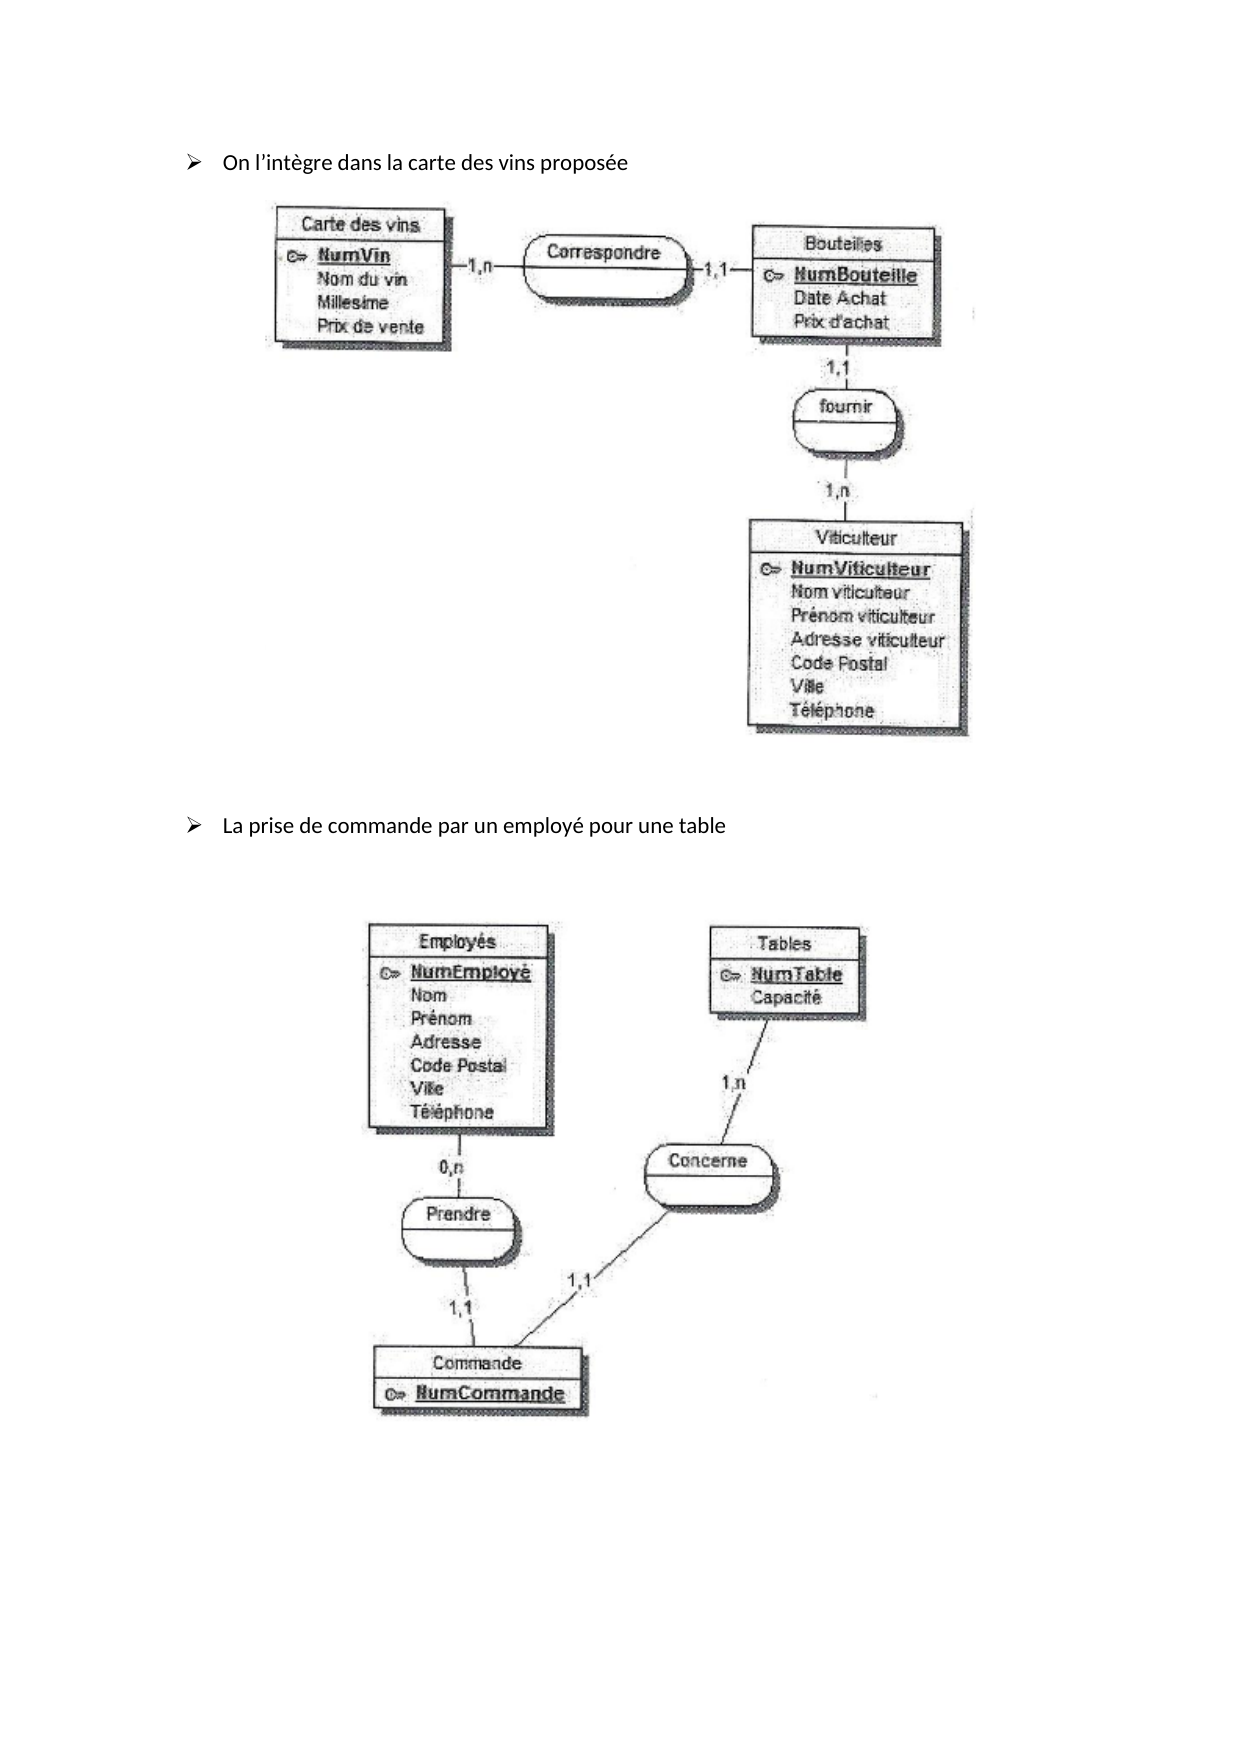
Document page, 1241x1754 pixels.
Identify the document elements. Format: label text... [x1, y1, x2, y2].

picture [361, 911, 879, 1426]
list On l’intègre dans la carte des vins proposée [185, 148, 1093, 176]
picture [264, 200, 976, 746]
list La prise de commande par un employé pour une table [185, 812, 1093, 840]
